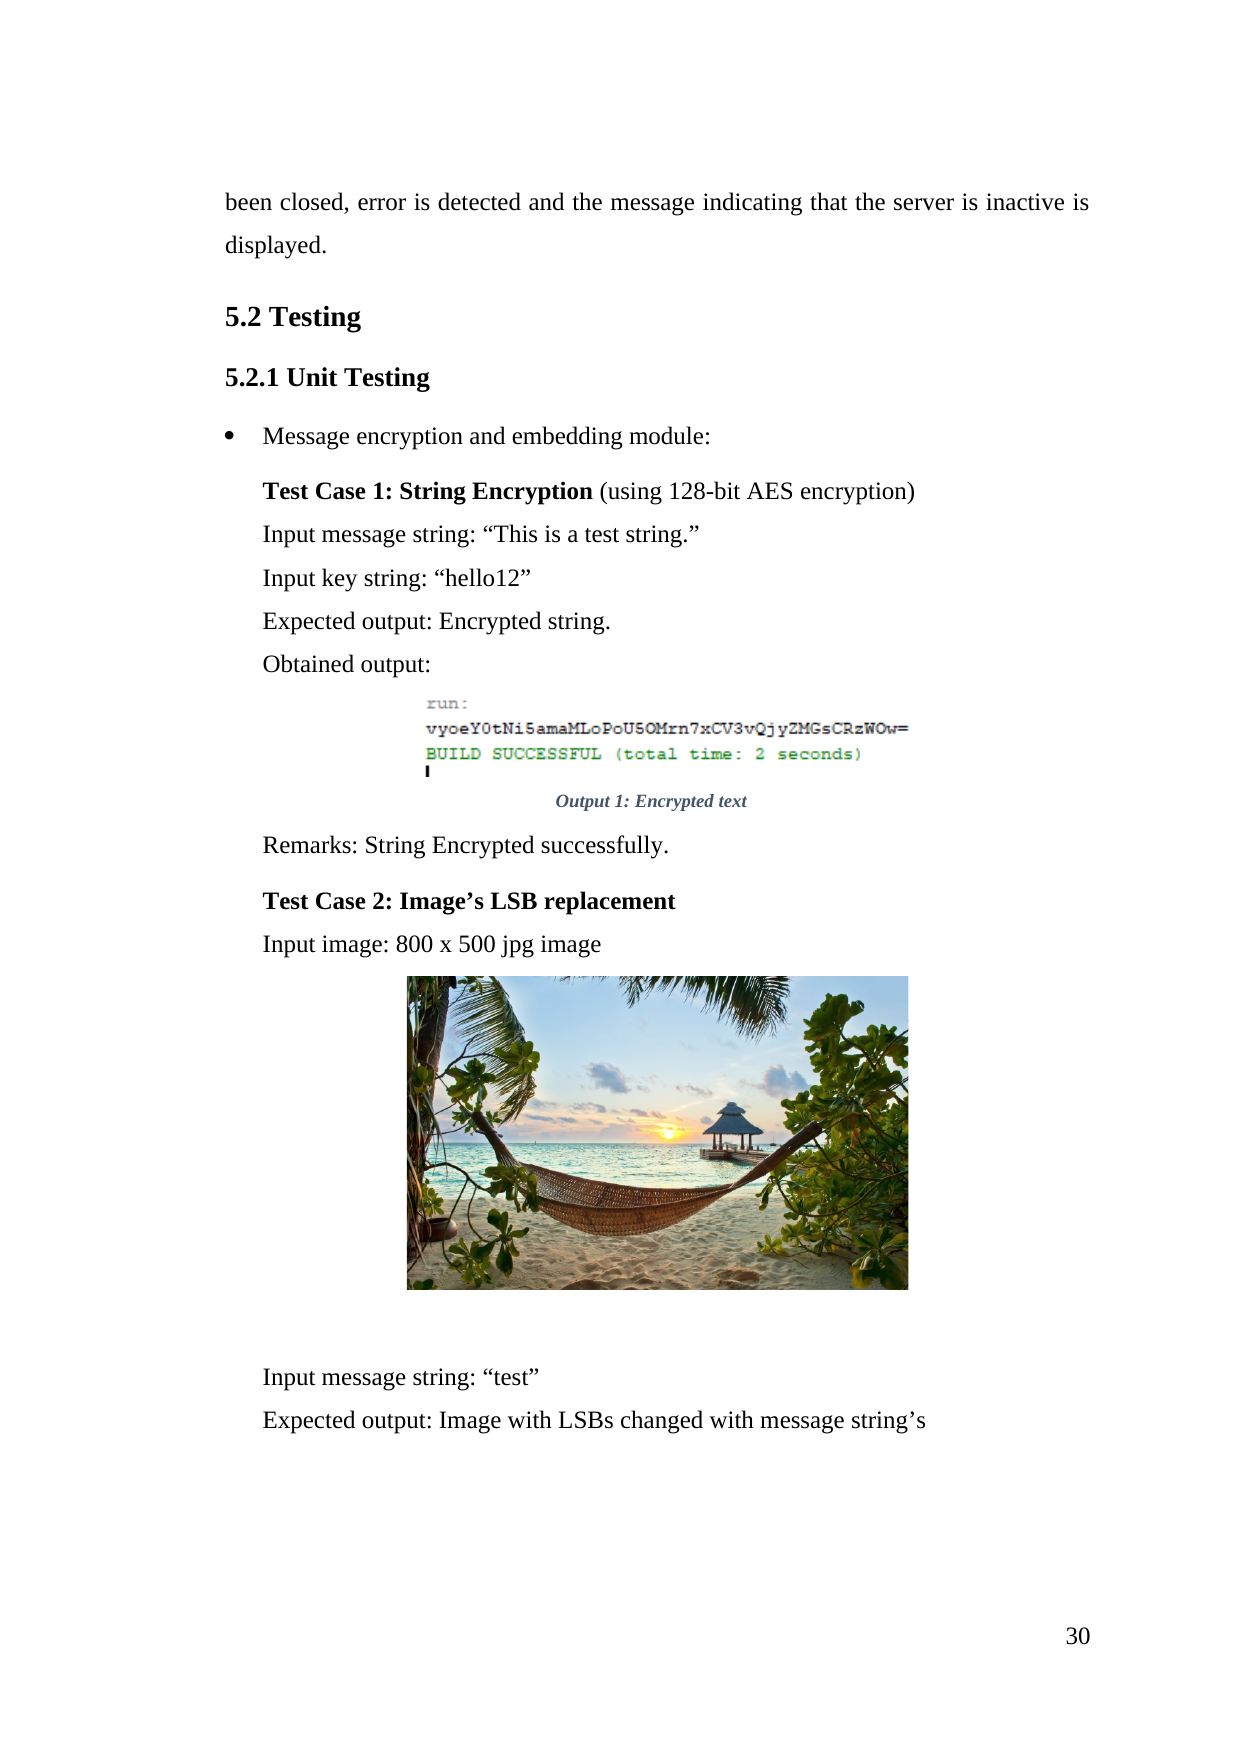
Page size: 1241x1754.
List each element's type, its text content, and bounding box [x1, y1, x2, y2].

text Input key string: “hello12” [262, 563, 1090, 591]
subtitle Testing [225, 299, 1090, 332]
subtitle Unit Testing [225, 362, 1090, 393]
text Expected output: Encrypted string. [262, 606, 1090, 634]
picture [406, 976, 909, 1290]
text Test Case 2: Image’s LSB replacement [262, 886, 1090, 914]
text Input message string: “This is a test string.” [262, 519, 1090, 548]
text Input image: 800 x 500 jpg image [262, 929, 1090, 958]
text Expected output: Image with LSBs changed with message string’s [262, 1405, 1090, 1434]
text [225, 187, 1090, 259]
text Test Case 1: String Encryption (using 128-bit AES encryption) [262, 476, 1090, 505]
text Obtained output: [262, 649, 1090, 678]
list Message encryption and embedding module: [225, 421, 1090, 449]
picture [398, 685, 954, 777]
text Input message string: “test” [262, 1362, 1090, 1391]
text Remarks: String Encrypted successfully. [225, 717, 1090, 859]
